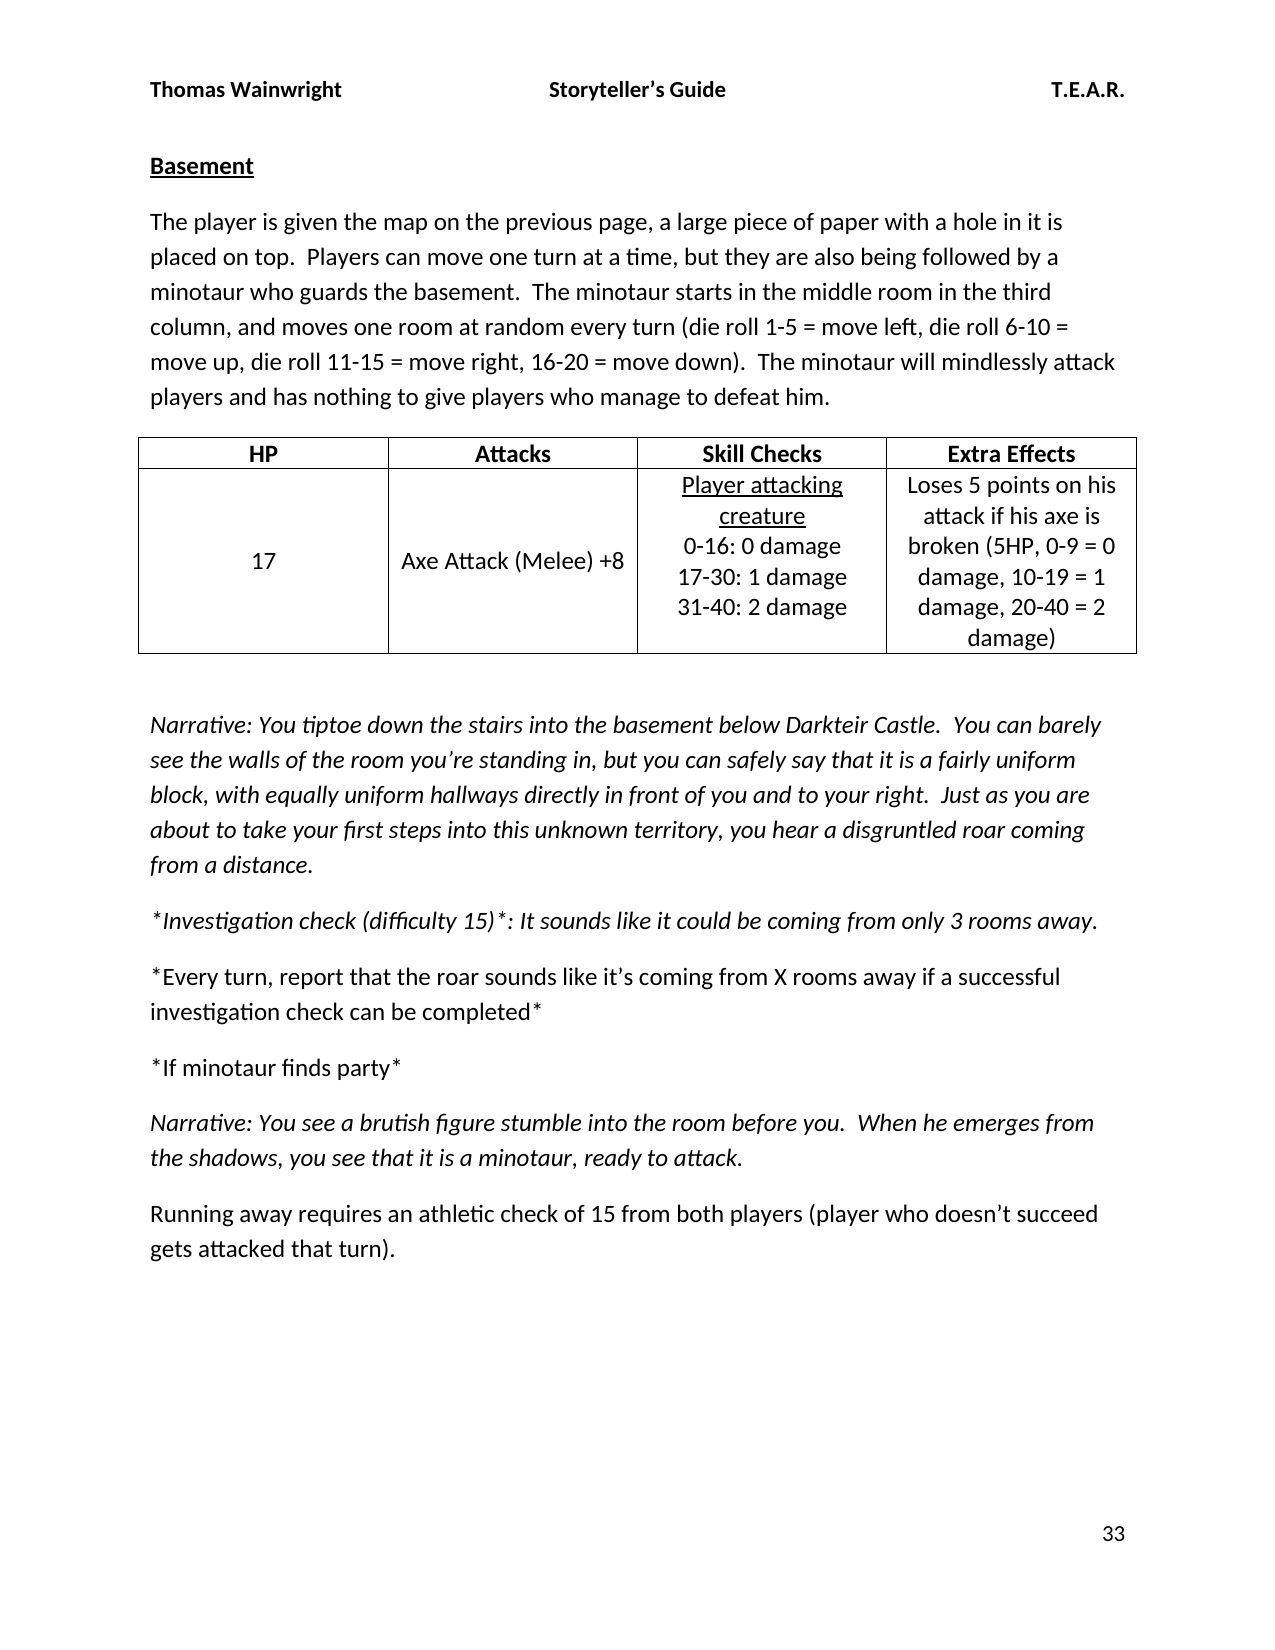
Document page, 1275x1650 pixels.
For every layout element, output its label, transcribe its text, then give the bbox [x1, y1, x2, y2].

text Basement [150, 150, 1125, 181]
text Narrative: You see a brutish figure stumble into the room before you. When he emerges from the shadows, you see that it is a minotaur, ready to attack. [150, 1108, 1125, 1173]
table_header Skill Checks [638, 438, 886, 468]
table_cell 17 [139, 469, 388, 652]
table_cell Player attacking creature 0-16: 0 damage 17-30: 1 damage 31-40: 2 damage [638, 469, 886, 652]
text Running away requires an athletic check of 15 from both players (player who doesn’t succeed gets attacked that turn). [150, 1198, 1125, 1264]
text *Every turn, report that the roar sounds like it’s coming from X rooms away if a successful investigation check can be completed* [150, 961, 1125, 1026]
text The player is given the map on the previous page, a large piece of paper with a hole in it is placed on top. Players can move one turn at a time, but they are also being followed by a minotaur who guards the basement. The minotaur starts in the middle room in the third column, and moves one room at random every turn (die roll 1-5 = move left, die roll 6-10 = move up, die roll 11-15 = move right, 16-20 = move down). The minotaur will mindlessly attack players and has nothing to give players who manage to defeat him. [150, 206, 1125, 411]
table_header Extra Effects [887, 438, 1136, 468]
table_cell Loses 5 points on his attack if his axe is broken (5HP, 0-9 = 0 damage, 10-19 = 1 damage, 20-40 = 2 damage) [887, 469, 1136, 652]
text *If minotaur finds party* [150, 1052, 1125, 1082]
table_cell Axe Attack (Melee) +8 [389, 469, 637, 652]
text *Investigation check (difficulty 15)*: It sounds like it could be coming from only 3 rooms away. [150, 905, 1125, 936]
table_header Attacks [389, 438, 637, 468]
text Narrative: You tiptoe down the stairs into the basement below Darkteir Castle. You can barely see the walls of the room you’re standing in, but you can safely say that it is a fairly uniform block, with equally uniform hallways directly in front of you and to your right. Just as you are about to take your first steps into this unknown territory, you hear a disgruntled roar coming from a distance. [150, 709, 1125, 880]
table_header HP [139, 438, 388, 468]
